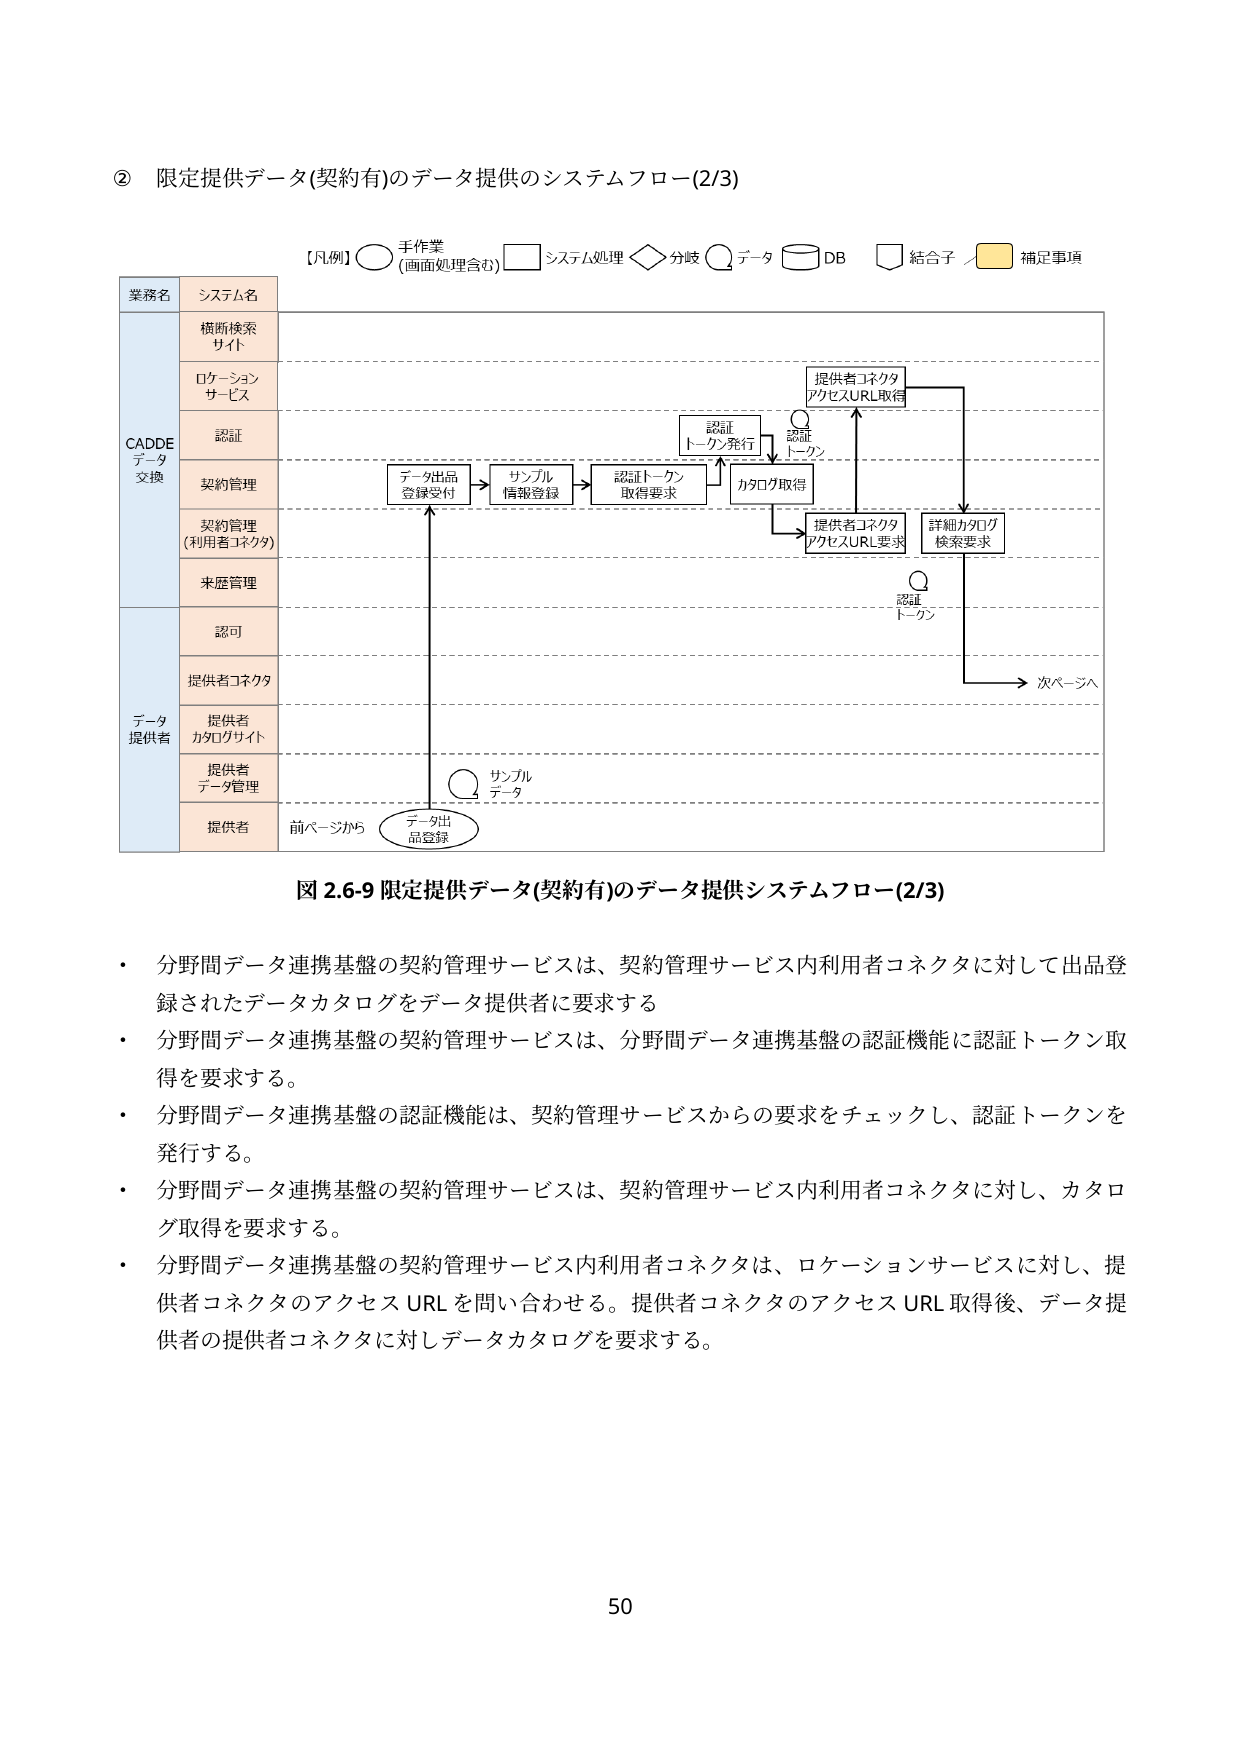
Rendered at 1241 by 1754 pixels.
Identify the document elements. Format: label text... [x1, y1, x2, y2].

picture [116, 233, 1124, 853]
list 分野間データ連携基盤の契約管理サービスは、分野間データ連携基盤の認証機能に認証トークン取得を要求する。 [112, 1021, 1128, 1096]
list 分野間データ連携基盤の認証機能は、契約管理サービスからの要求をチェックし、認証トークンを発行する。 [112, 1096, 1128, 1171]
list 分野間データ連携基盤の契約管理サービスは、契約管理サービス内利用者コネクタに対して出品登録されたデータカタログをデータ提供者に要求する [112, 946, 1128, 1021]
list 分野間データ連携基盤の契約管理サービス内利用者コネクタは、ロケーションサービスに対し、提供者コネクタのアクセスURLを問い合わせる。提供者コネクタのアクセスURL取得後、データ提供者の提供者コネクタに対しデータカタログを要求する。 [112, 1246, 1128, 1358]
list 限定提供データ(契約有)のデータ提供のシステムフロー(2/3) [112, 158, 1128, 196]
list 分野間データ連携基盤の契約管理サービスは、契約管理サービス内利用者コネクタに対し、カタログ取得を要求する。 [112, 1171, 1128, 1246]
